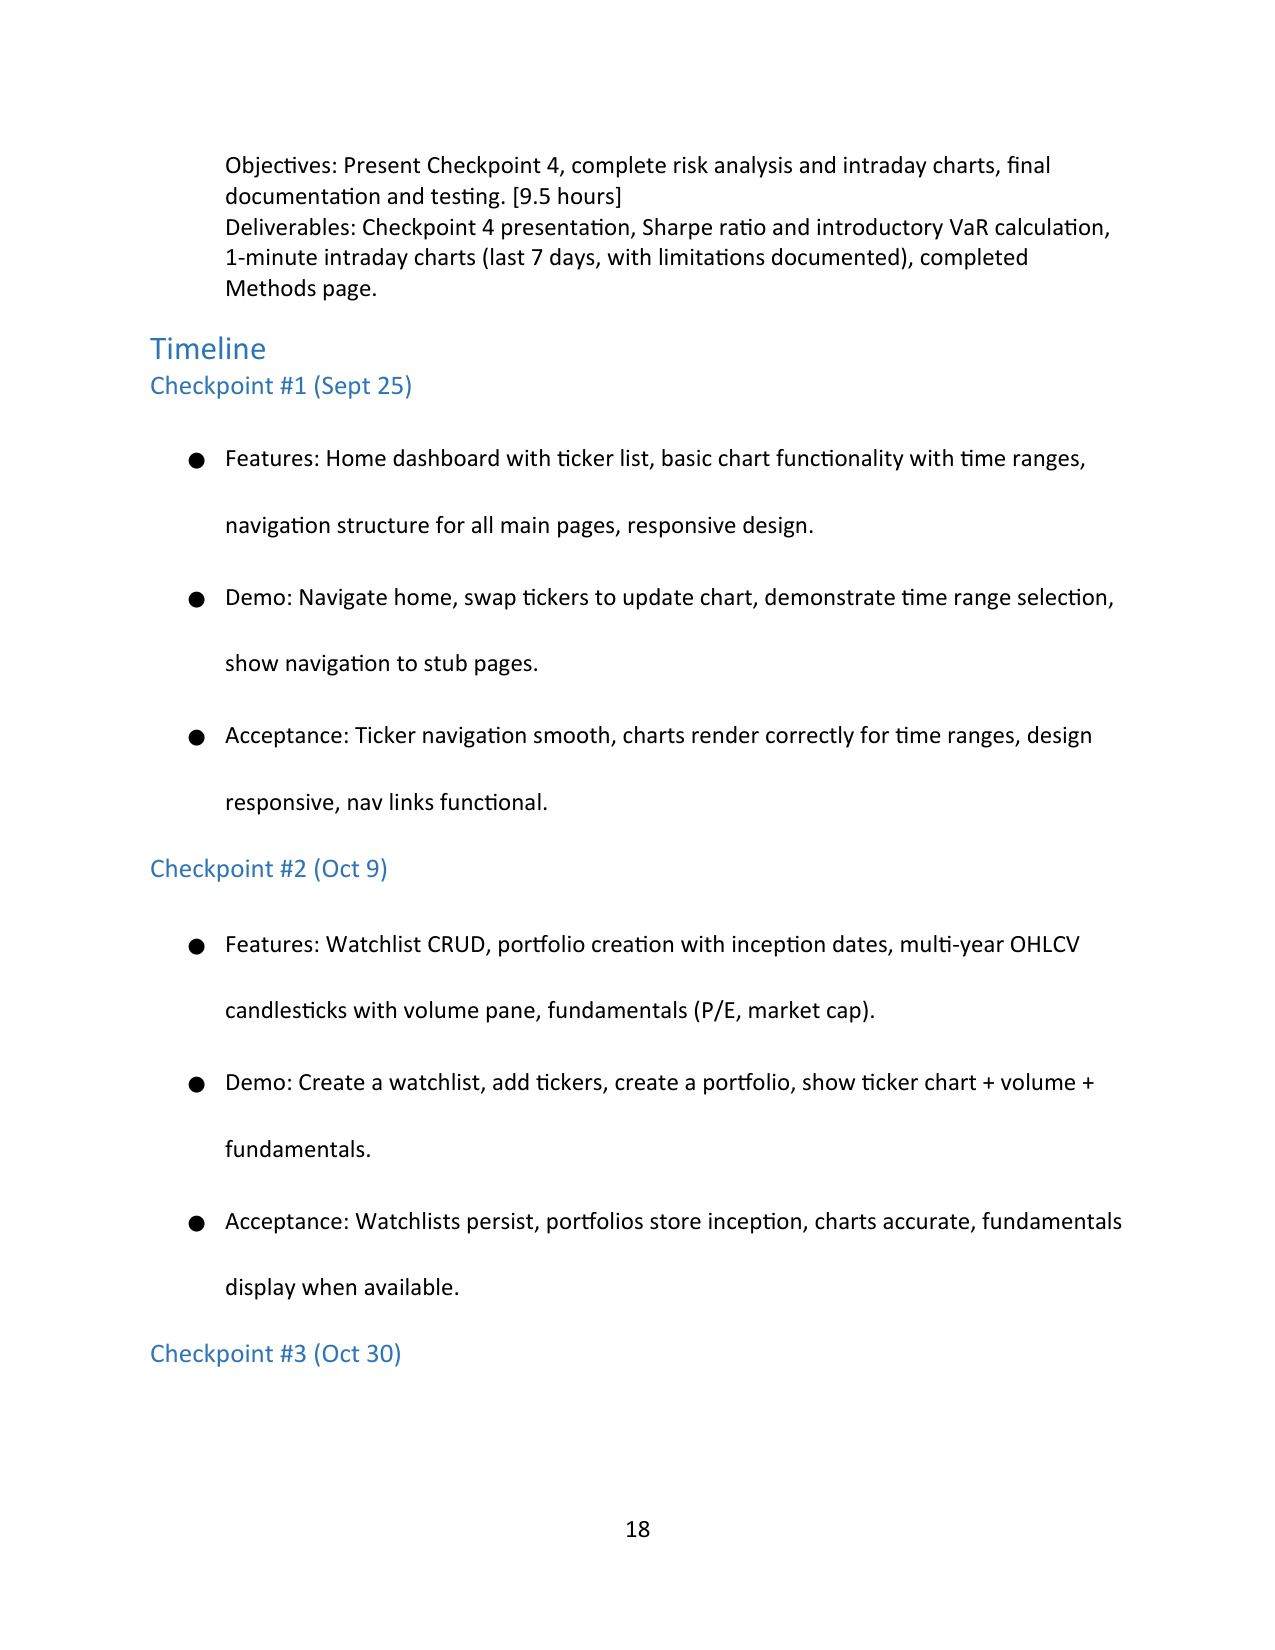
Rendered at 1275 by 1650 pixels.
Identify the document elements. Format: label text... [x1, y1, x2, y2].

subtitle Acceptance: Ticker navigation smooth, charts render correctly for time ranges, design responsive, nav links functional. [187, 713, 1125, 817]
subtitle Checkpoint #3 (Oct 30) [150, 1337, 1125, 1370]
text Checkpoint #1 (Sept 25) [150, 368, 1125, 401]
subtitle Checkpoint #2 (Oct 9) [150, 851, 1125, 884]
text Deliverables: Checkpoint 4 presentation, Sharpe ratio and introductory VaR calculation, 1-minute intraday charts (last 7 days, with limitations documented), completed Methods page. [225, 211, 1125, 303]
subtitle Features: Watchlist CRUD, portfolio creation with inception dates, multi-year OHLCV candlesticks with volume pane, fundamentals (P/E, market cap). [187, 922, 1125, 1025]
subtitle Acceptance: Watchlists persist, portfolios store inception, charts accurate, fundamentals display when available. [187, 1198, 1125, 1302]
subtitle Demo: Navigate home, swap tickers to update chart, demonstrate time range selection, show navigation to stub pages. [187, 574, 1125, 678]
subtitle Features: Home dashboard with ticker list, basic chart functionality with time ranges, navigation structure for all main pages, responsive design. [187, 436, 1125, 540]
subtitle Demo: Create a watchlist, add tickers, create a portfolio, show ticker chart + volume + fundamentals. [187, 1060, 1125, 1164]
text Objectives: Present Checkpoint 4, complete risk analysis and intraday charts, final documentation and testing. [9.5 hours] [225, 150, 1125, 211]
subtitle Timeline [150, 328, 1125, 368]
